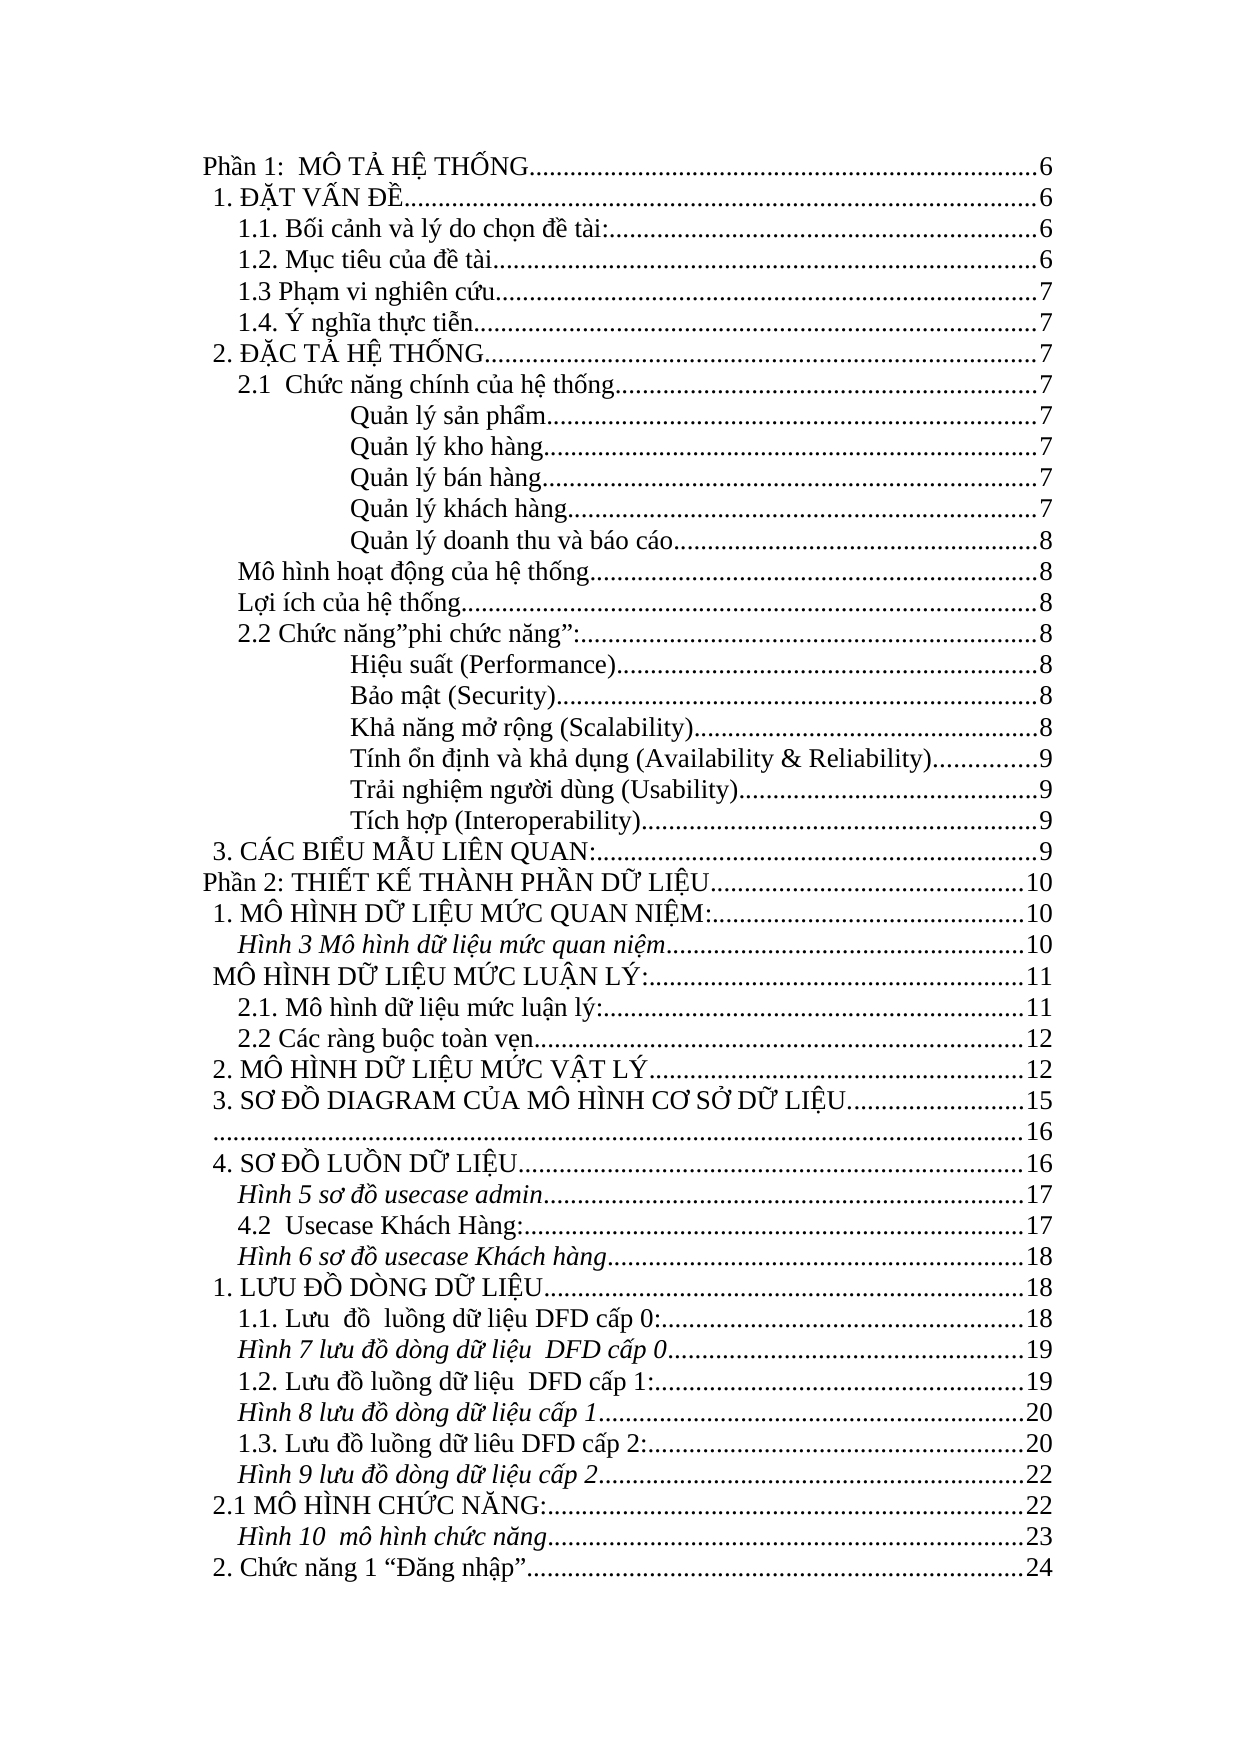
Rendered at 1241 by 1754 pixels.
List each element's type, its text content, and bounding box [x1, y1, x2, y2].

text Quản lý kho hàng 7 [350, 430, 1053, 461]
text MÔ HÌNH DỮ LIỆU MỨC LUẬN LÝ: 11 [212, 960, 1053, 991]
text Hình 8 lưu đồ dòng dữ liệu cấp 1 20 [237, 1396, 1053, 1427]
text Quản lý sản phẩm 7 [350, 399, 1053, 430]
text 2.1 Chức năng chính của hệ thống 7 [237, 368, 1053, 399]
text Tích hợp (Interoperability) 9 [350, 804, 1053, 835]
text 1. MÔ HÌNH DỮ LIỆU MỨC QUAN NIỆM: 10 [212, 897, 1053, 929]
text Tính ổn định và khả dụng (Availability & Reliability) 9 [350, 742, 1053, 773]
text Phần 2: THIẾT KẾ THÀNH PHẦN DỮ LIỆU 10 [187, 866, 1053, 897]
text 4.2 Usecase Khách Hàng: 17 [237, 1209, 1053, 1240]
text 1.1. Lưu đồ luồng dữ liệu DFD cấp 0: 18 [237, 1302, 1053, 1333]
text 1. ĐẶT VẤN ĐỀ 6 [212, 181, 1053, 212]
text 2.2 Chức năng”phi chức năng”: 8 [237, 617, 1053, 648]
text 2.2 Các ràng buộc toàn vẹn 12 [237, 1022, 1053, 1053]
text Trải nghiệm người dùng (Usability) 9 [350, 773, 1053, 804]
text Quản lý khách hàng 7 [350, 493, 1053, 524]
text Quản lý bán hàng 7 [350, 461, 1053, 493]
text 1.3. Lưu đồ luồng dữ liêu DFD cấp 2: 20 [237, 1427, 1053, 1458]
text 3. SƠ ĐỒ DIAGRAM CỦA MÔ HÌNH CƠ SỞ DỮ LIỆU. 15 16 [212, 1084, 1053, 1147]
text 2.1 MÔ HÌNH CHỨC NĂNG: 22 [212, 1489, 1053, 1520]
text 1.2. Lưu đồ luồng dữ liệu DFD cấp 1: 19 [237, 1365, 1053, 1396]
text Hình 5 sơ đồ usecase admin 17 [237, 1178, 1053, 1209]
text 2. Chức năng 1 “Đăng nhập” 24 [212, 1552, 1053, 1583]
text 1.4. Ý nghĩa thực tiễn 7 [237, 306, 1053, 337]
text Bảo mật (Security) 8 [350, 679, 1053, 711]
text Phần 1: MÔ TẢ HỆ THỐNG 6 [187, 150, 1053, 181]
text Hình 7 lưu đồ dòng dữ liệu DFD cấp 0 19 [237, 1333, 1053, 1365]
text Lợi ích của hệ thống 8 [237, 586, 1053, 617]
text 2.1. Mô hình dữ liệu mức luận lý: 11 [237, 991, 1053, 1022]
text 3. CÁC BIỂU MẪU LIÊN QUAN: 9 [212, 835, 1053, 866]
text Hiệu suất (Performance) 8 [350, 648, 1053, 679]
text 1.2. Mục tiêu của đề tài 6 [237, 243, 1053, 274]
text Khả năng mở rộng (Scalability) 8 [350, 711, 1053, 742]
text Hình 10 mô hình chức năng 23 [237, 1520, 1053, 1552]
text 4. SƠ ĐỒ LUỒN DỮ LIỆU 16 [212, 1147, 1053, 1178]
text 2. ĐẶC TẢ HỆ THỐNG 7 [212, 337, 1053, 368]
text Mô hình hoạt động của hệ thống 8 [237, 555, 1053, 586]
text Hình 3 Mô hình dữ liệu mức quan niệm 10 [237, 929, 1053, 960]
text Hình 9 lưu đồ dòng dữ liệu cấp 2 22 [237, 1458, 1053, 1489]
text 1.1. Bối cảnh và lý do chọn đề tài: 6 [237, 212, 1053, 243]
text 1. LƯU ĐỒ DÒNG DỮ LIỆU 18 [212, 1271, 1053, 1302]
text 1.3 Phạm vi nghiên cứu 7 [237, 274, 1053, 306]
text Quản lý doanh thu và báo cáo 8 [350, 524, 1053, 555]
text 2. MÔ HÌNH DỮ LIỆU MỨC VẬT LÝ 12 [212, 1053, 1053, 1084]
text Hình 6 sơ đồ usecase Khách hàng 18 [237, 1240, 1053, 1271]
